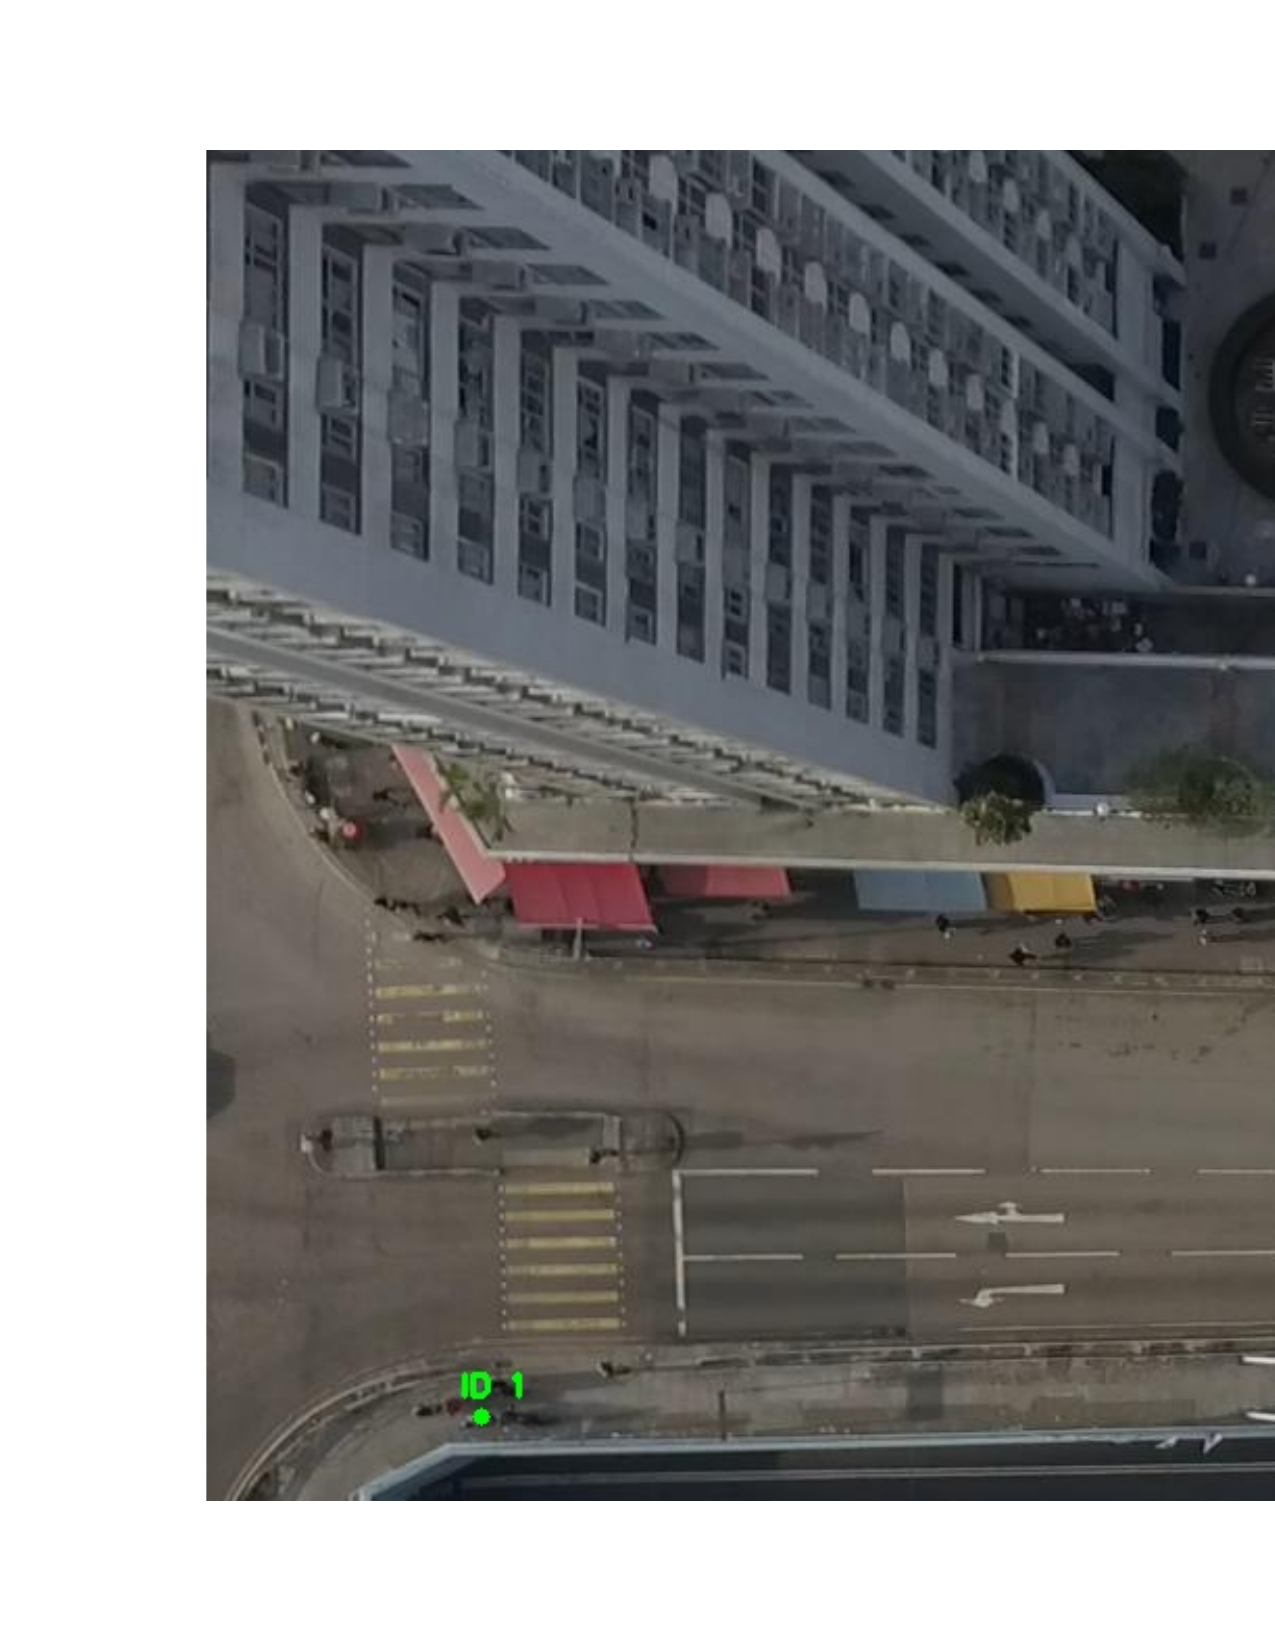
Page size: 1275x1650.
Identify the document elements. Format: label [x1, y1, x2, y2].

picture [206, 150, 1275, 1501]
